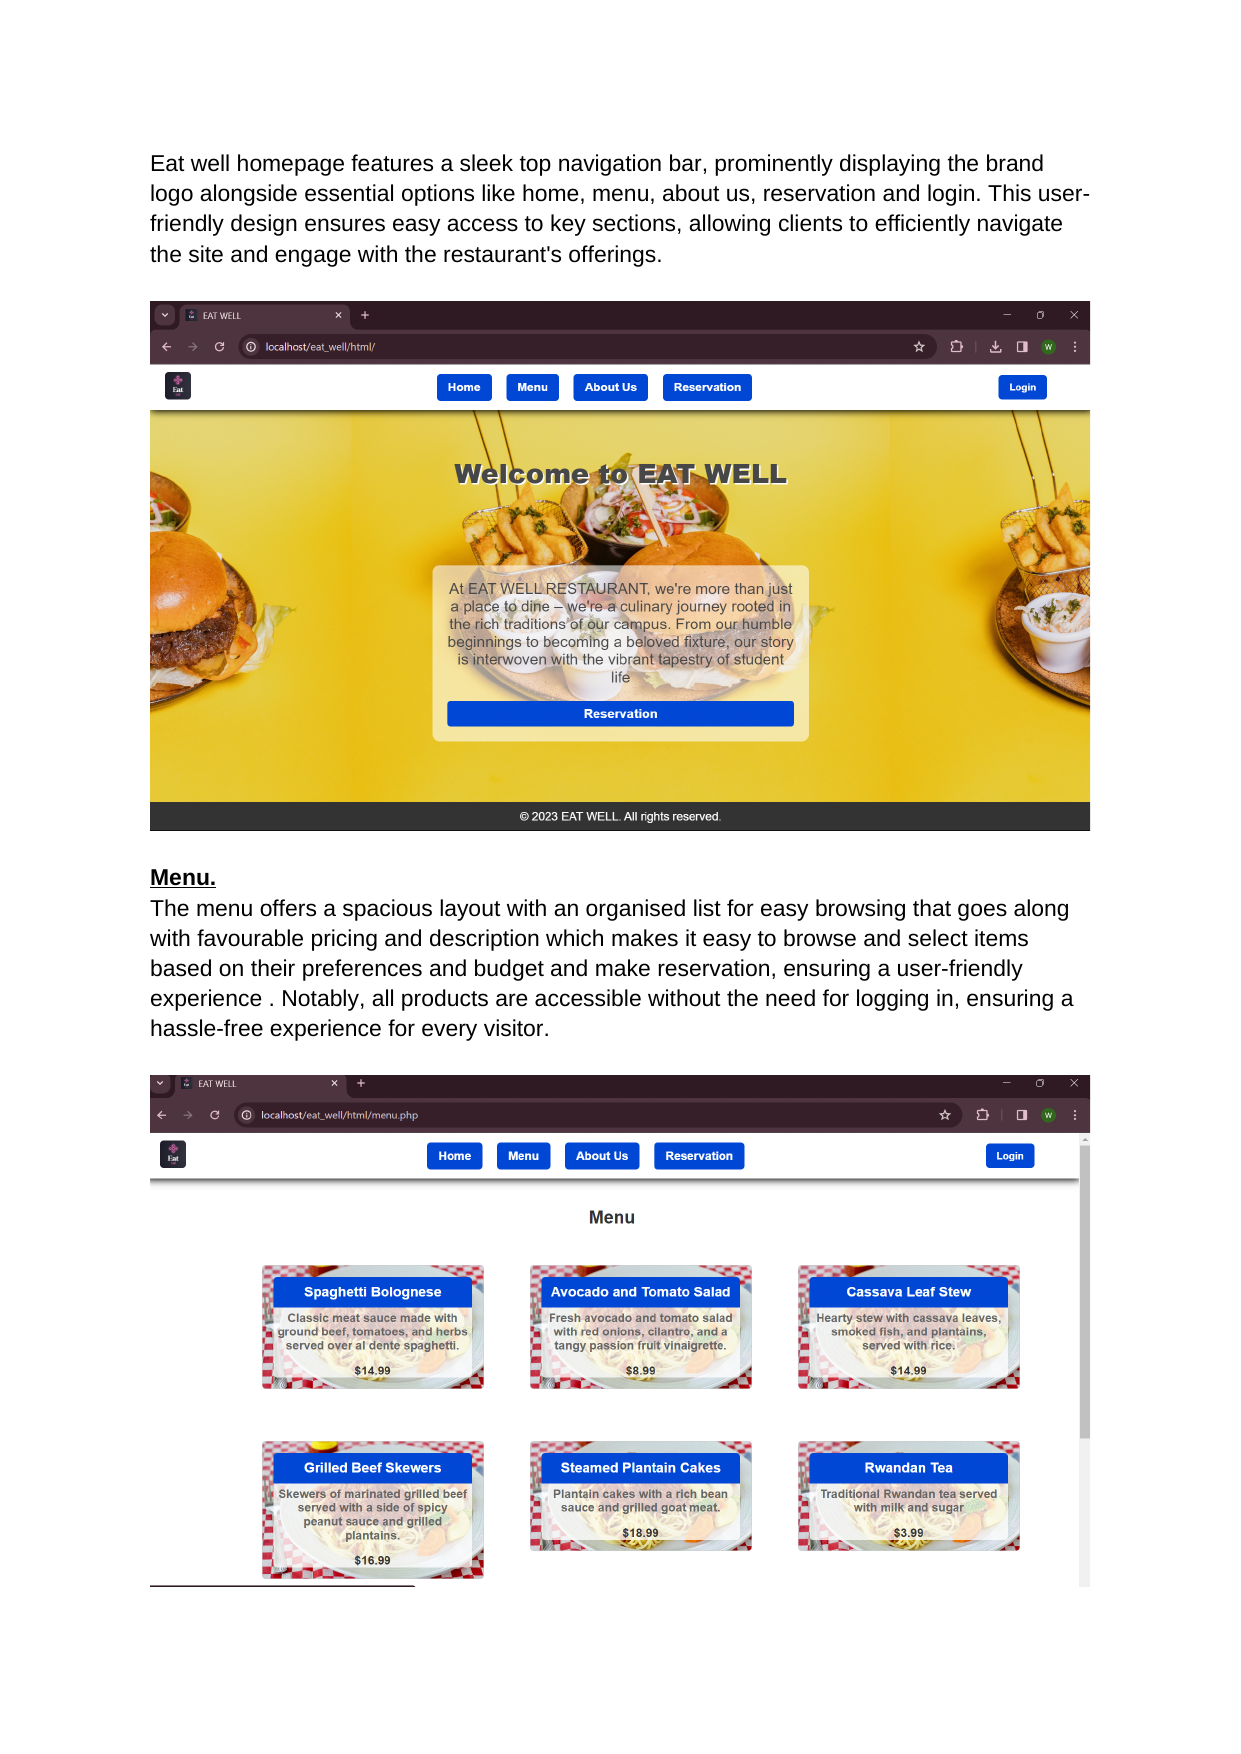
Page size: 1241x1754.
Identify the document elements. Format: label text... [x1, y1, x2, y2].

text Eat well homepage features a sleek top navigation bar, prominently displaying the brand logo alongside essential options like home, menu, about us, reservation and login. This user-friendly design ensures easy access to key sections, allowing clients to efficiently navigate the site and engage with the restaurant's offerings. [150, 150, 1090, 267]
picture [150, 1075, 1091, 1587]
text The menu offers a spacious layout with an organised list for easy browsing that goes along with favourable pricing and description which makes it easy to browse and select items based on their preferences and budget and make reservation, ensuring a user-friendly experience . Notably, all products are accessible without the need for logging in, ensuring a hassle-free experience for every visitor. [150, 894, 1090, 1042]
text Menu. [150, 864, 1090, 891]
picture [150, 301, 1091, 831]
